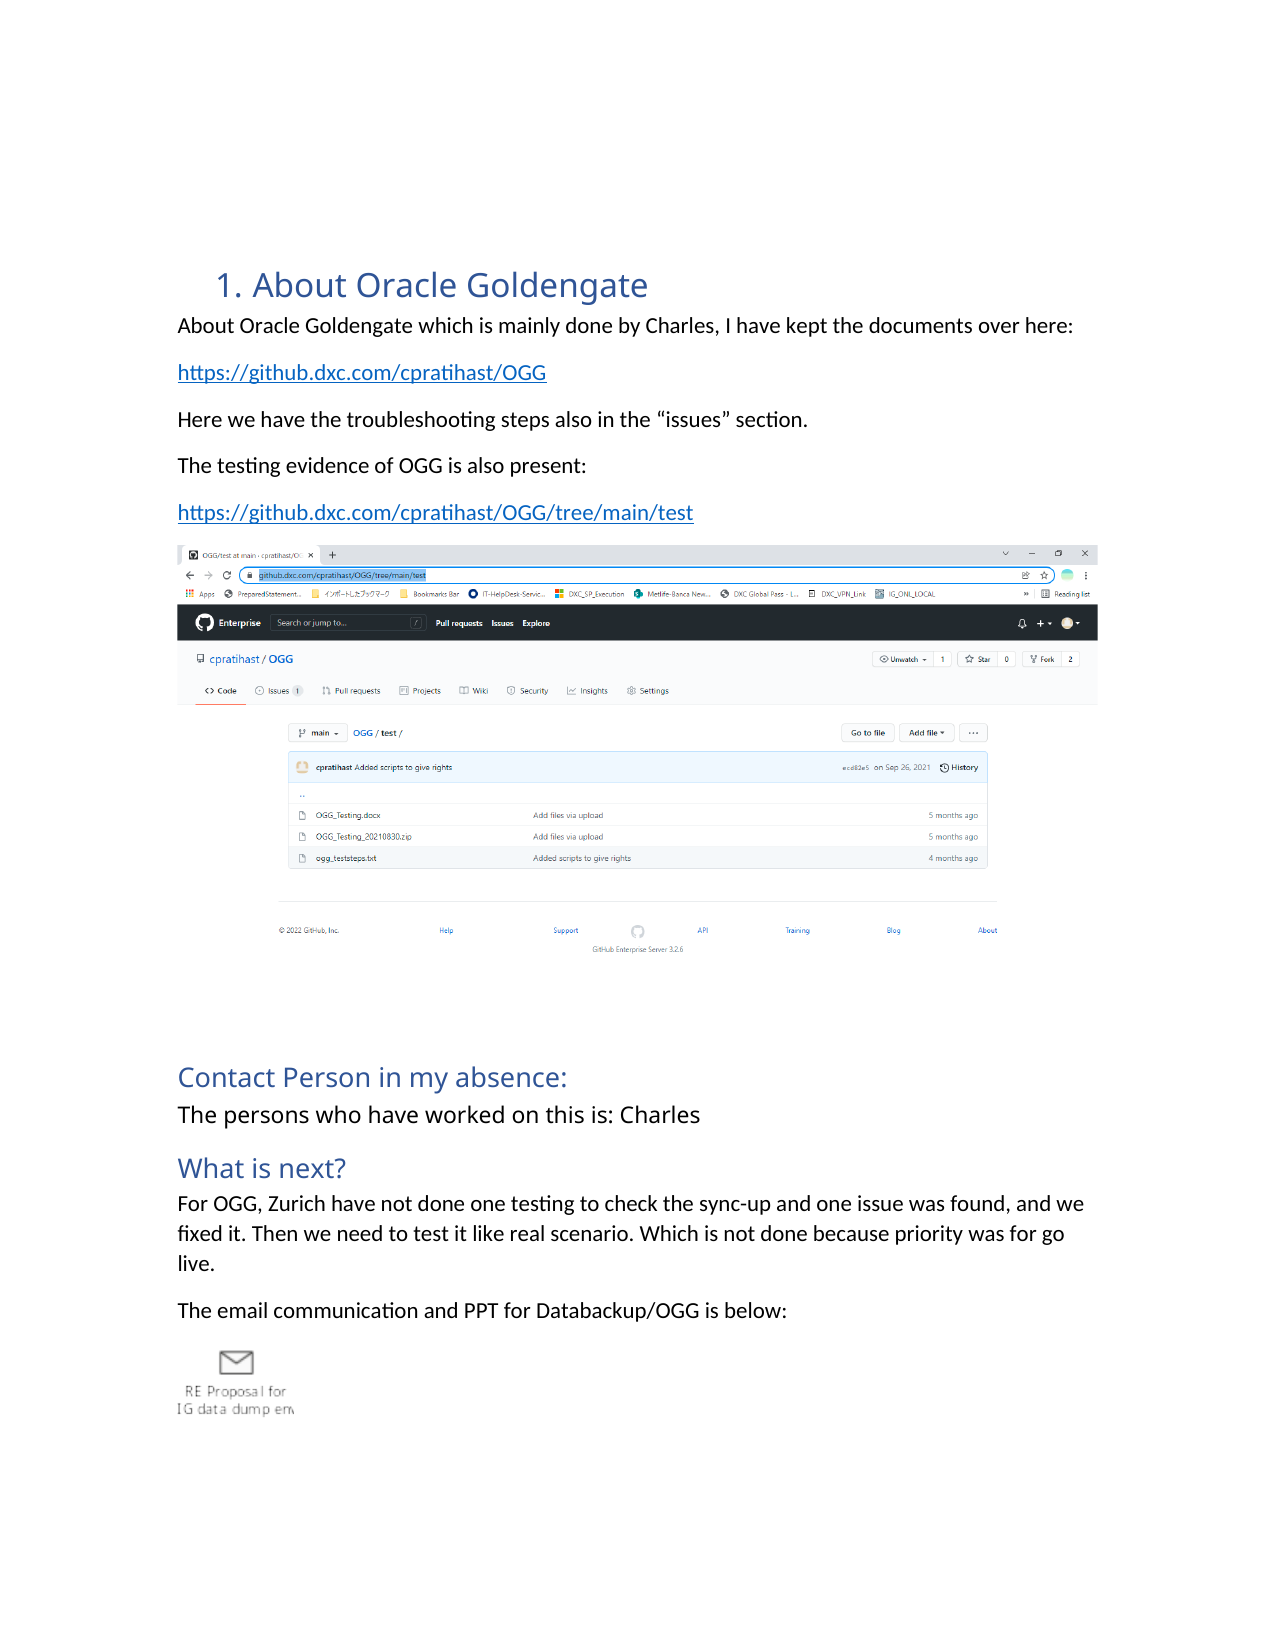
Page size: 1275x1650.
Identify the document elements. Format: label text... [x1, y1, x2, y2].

text https://github.dxc.com/cpratihast/OGG/tree/main/test [177, 498, 1098, 526]
text Here we have the troubleshooting steps also in the “issues” section. [177, 405, 1098, 433]
text The testing evidence of OGG is also present: [177, 452, 1098, 479]
text https://github.dxc.com/cpratihast/OGG [177, 358, 1098, 386]
text The persons who have worked on this is: Charles [177, 1099, 1098, 1130]
picture [177, 545, 1098, 1040]
text About Oracle Goldengate which is mainly done by Charles, I have kept the documents over here: [177, 311, 1098, 339]
subtitle About Oracle Goldengate [215, 262, 1098, 307]
text For OGG, Zurich have not done one testing to check the sync-up and one issue was found, and we fixed it. Then we need to test it like real scenario. Which is not done because priority was for go live. [177, 1189, 1098, 1277]
subtitle Contact Person in my absence: [177, 1059, 1098, 1096]
subtitle What is next? [177, 1149, 1098, 1186]
text The email communication and PPT for Databackup/OGG is below: [177, 1296, 1098, 1324]
